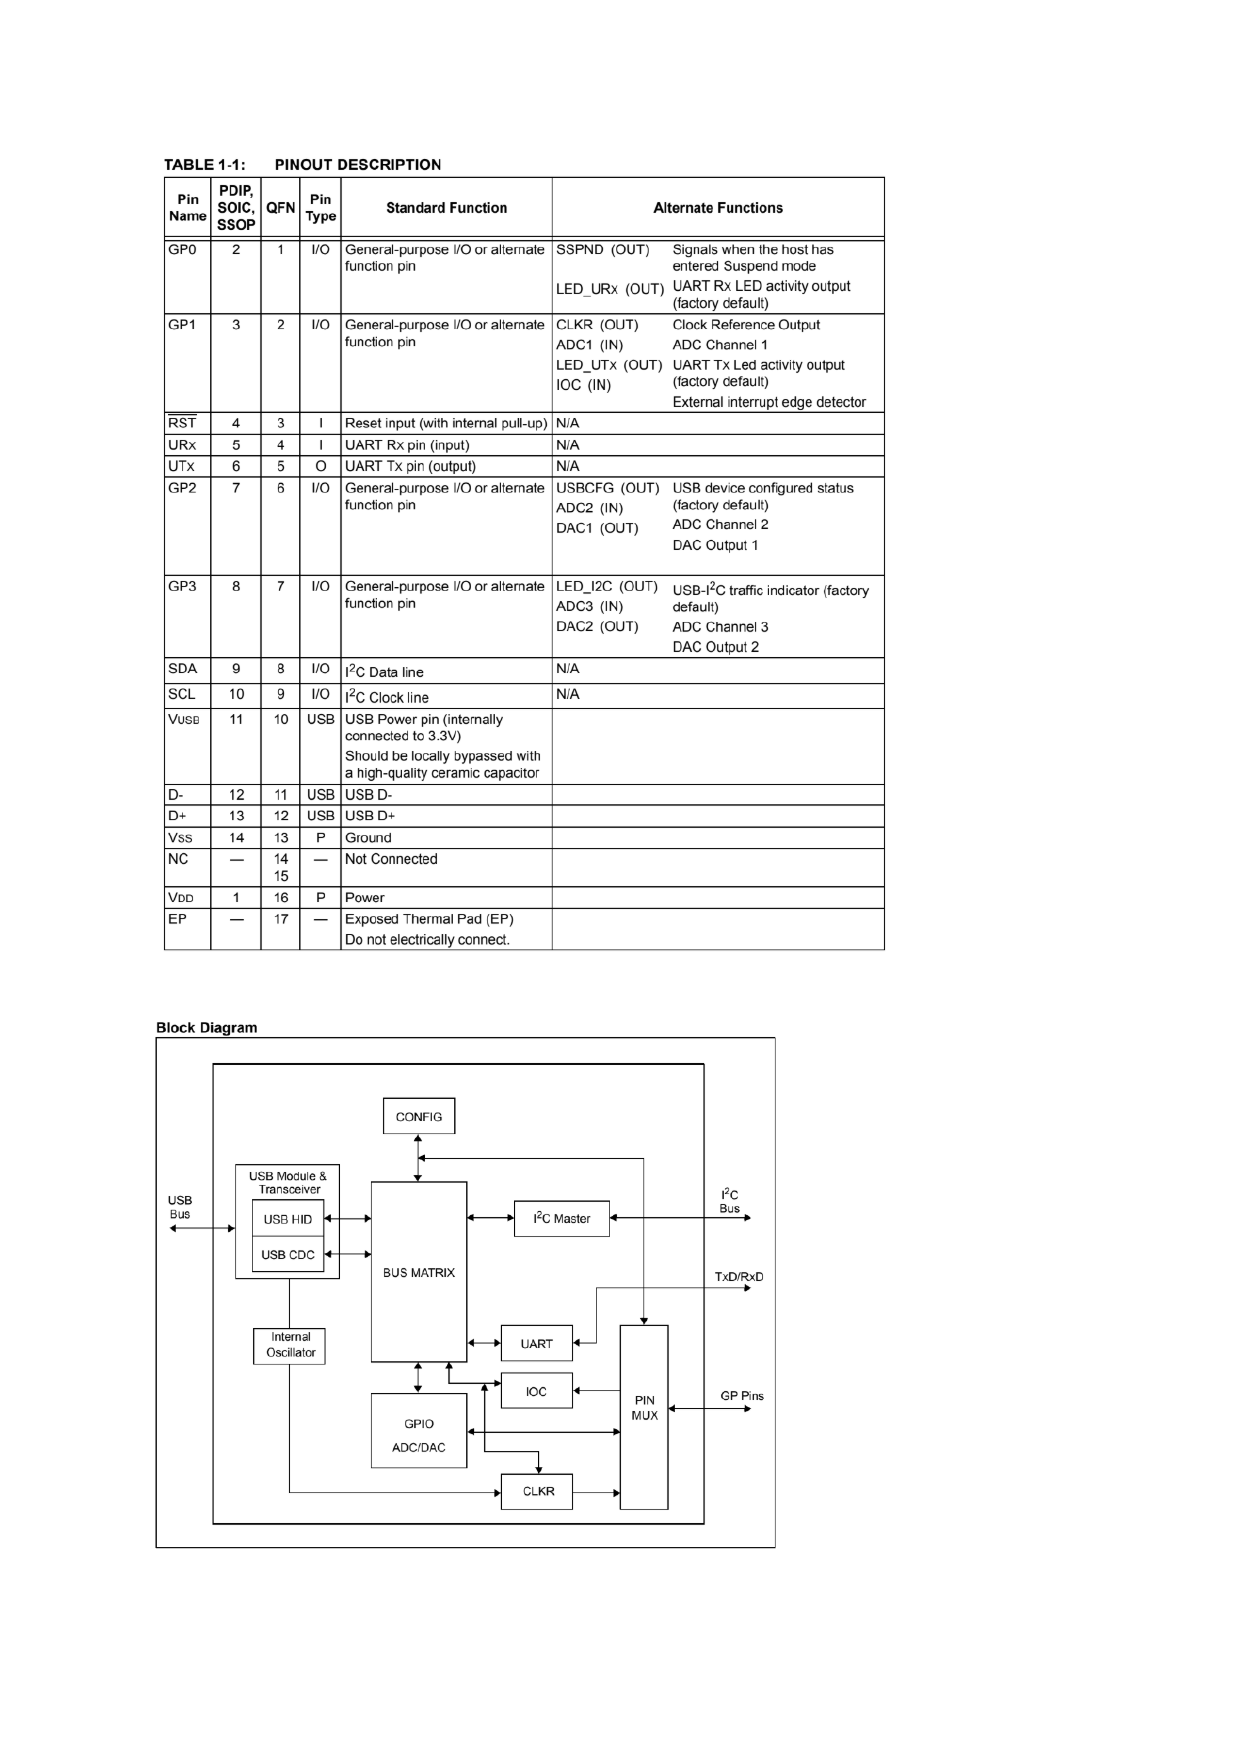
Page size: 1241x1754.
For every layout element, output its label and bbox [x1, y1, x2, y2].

picture [150, 1014, 784, 1557]
picture [150, 150, 906, 966]
